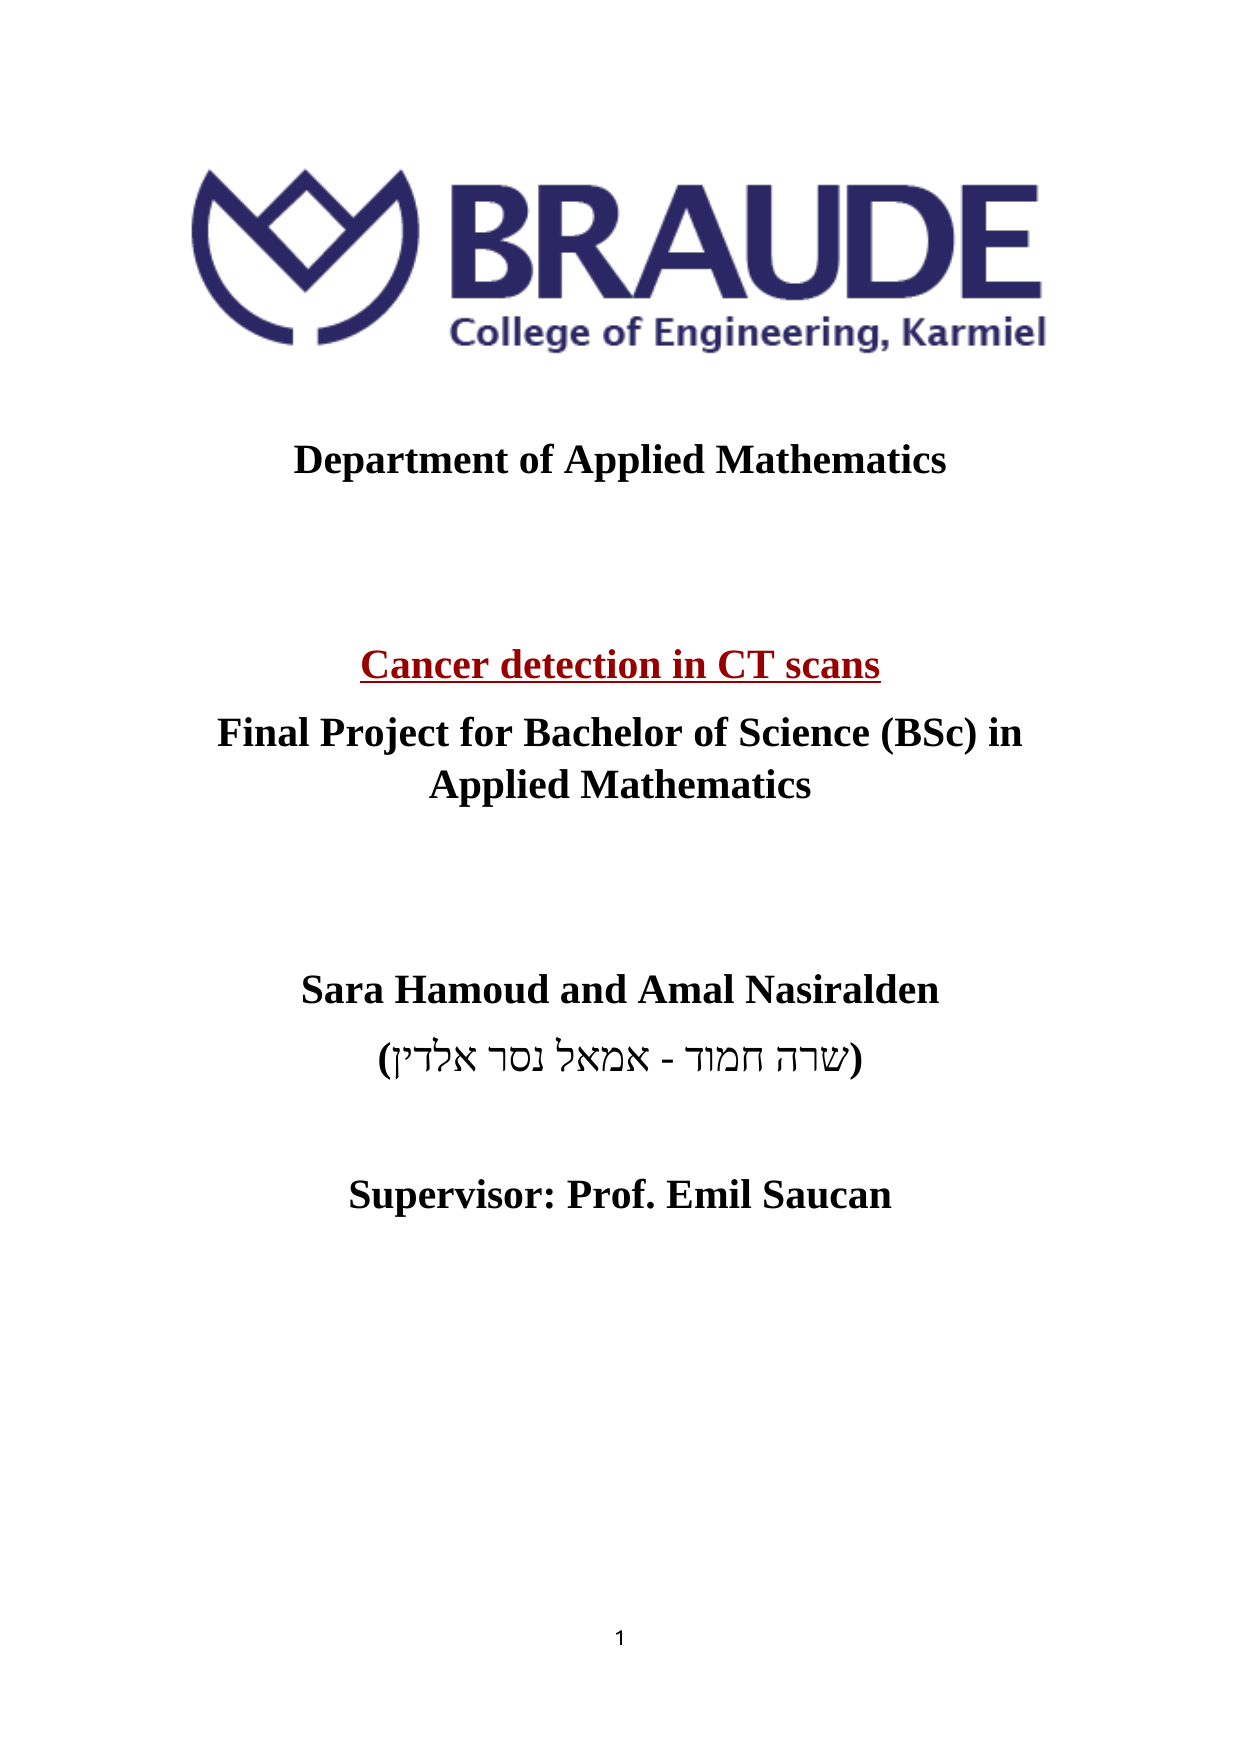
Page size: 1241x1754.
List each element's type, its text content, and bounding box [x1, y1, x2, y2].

text Supervisor: Prof. Emil Saucan [150, 1169, 1090, 1217]
picture [167, 150, 1073, 366]
text Final Project for Bachelor of Science (BSc) in Applied Mathematics [150, 707, 1090, 807]
text Cancer detection in CT scans [150, 639, 1090, 687]
text Department of Applied Mathematics [150, 434, 1090, 482]
text Sara Hamoud and Amal Nasiralden [150, 964, 1090, 1012]
text (שרה חמוד - אמאל נסר אלדין) [150, 1032, 1090, 1080]
